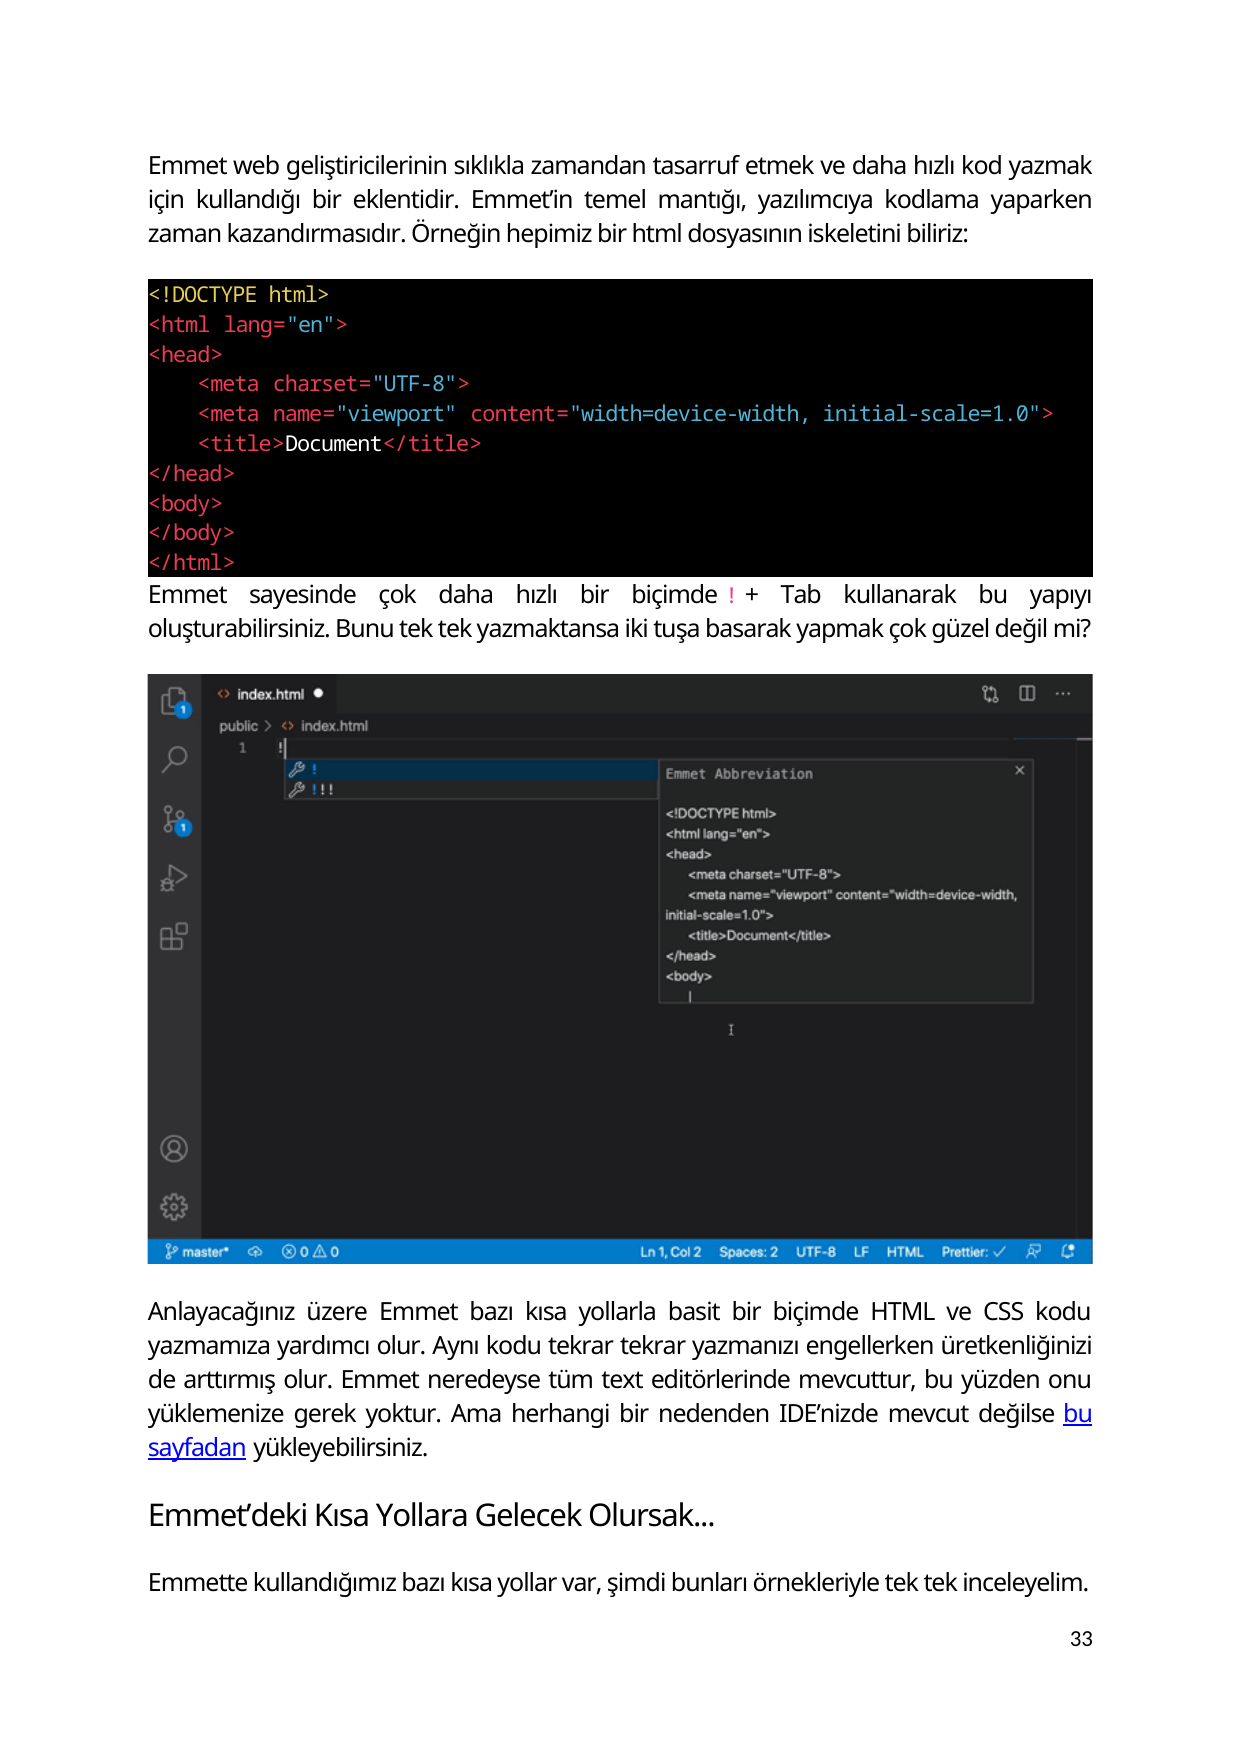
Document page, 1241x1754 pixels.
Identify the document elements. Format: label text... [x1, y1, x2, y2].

text <body> [148, 487, 1093, 517]
text </body> [148, 517, 1093, 547]
text </html> [148, 547, 1093, 577]
text Anlayacağınız üzere Emmet bazı kısa yollarla basit bir biçimde HTML ve CSS kodu yazmamıza yardımcı olur. Aynı kodu tekrar tekrar yazmanızı engellerken üretkenliğinizi de arttırmış olur. Emmet neredeyse tüm text editörlerinde mevcuttur, bu yüzden onu yüklemenize gerek yoktur. Ama herhangi bir nedenden IDE’nizde mevcut değilse bu sayfadan yükleyebilirsiniz. [148, 1293, 1093, 1463]
subtitle Emmet’deki Kısa Yollara Gelecek Olursak... [148, 1493, 1093, 1535]
text <meta name="viewport" content="width=device-width, initial-scale=1.0"> [148, 398, 1093, 428]
text Emmette kullandığımız bazı kısa yollar var, şimdi bunları örnekleriyle tek tek inceleyelim. [148, 1564, 1093, 1598]
text <title>Document</title> [148, 428, 1093, 458]
text <meta charset="UTF-8"> [148, 368, 1093, 398]
picture [147, 674, 1093, 1264]
text </head> [148, 458, 1093, 487]
text <html lang="en"> [148, 309, 1093, 338]
text Emmet sayesinde çok daha hızlı bir biçimde ! + Tab kullanarak bu yapıyı oluşturabilirsiniz. Bunu tek tek yazmaktansa iki tuşa basarak yapmak çok güzel değil mi? [148, 577, 1093, 645]
text <head> [148, 338, 1093, 368]
text <!DOCTYPE html> [148, 279, 1093, 309]
text Emmet web geliştiricilerinin sıklıkla zamandan tasarruf etmek ve daha hızlı kod yazmak için kullandığı bir eklentidir. Emmet’in temel mantığı, yazılımcıya kodlama yaparken zaman kazandırmasıdır. Örneğin hepimiz bir html dosyasının iskeletini biliriz: [148, 148, 1093, 250]
